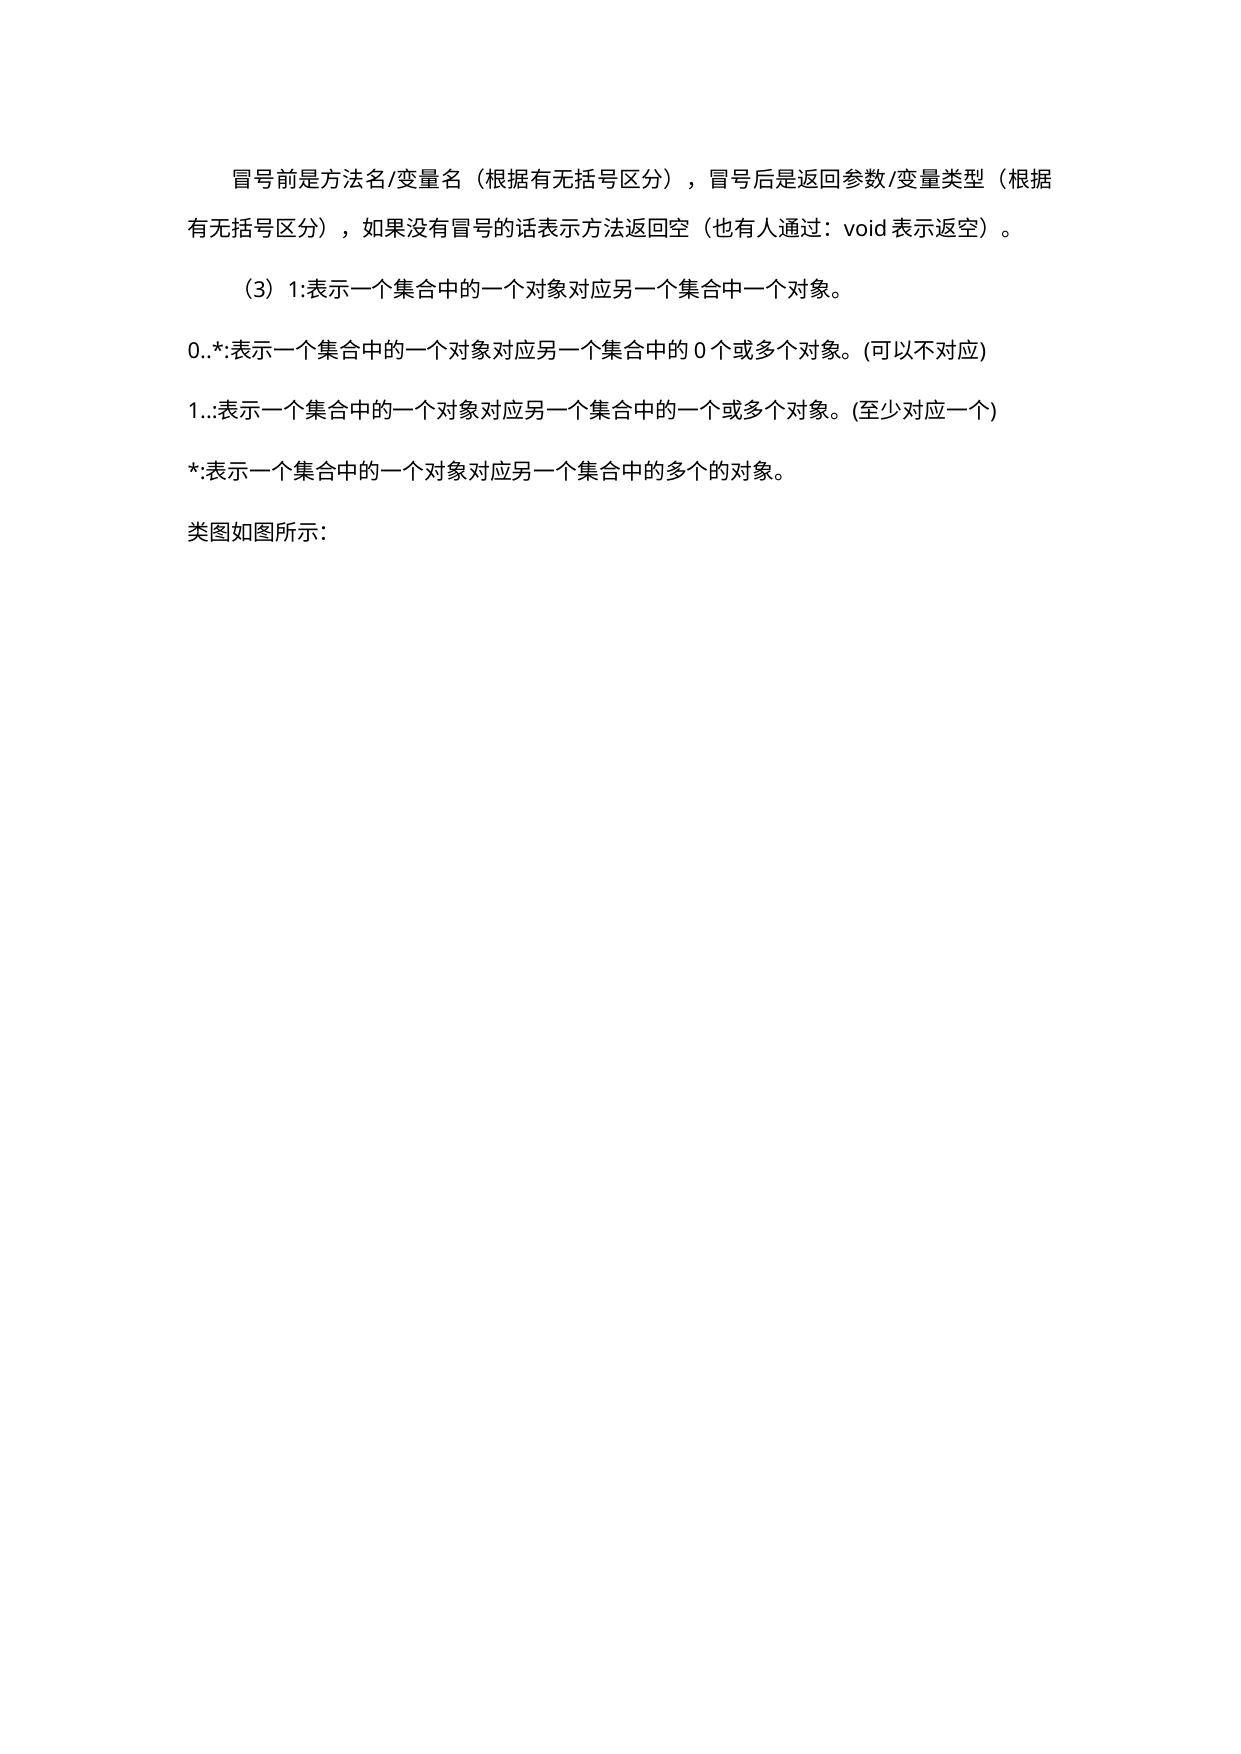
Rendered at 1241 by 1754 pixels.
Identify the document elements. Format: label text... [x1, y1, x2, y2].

text 冒号前是方法名/变量名（根据有无括号区分），冒号后是返回参数/变量类型（根据有无括号区分），如果没有冒号的话表示方法返回空（也有人通过：void表示返空）。 [187, 162, 1053, 243]
text *:表示一个集合中的一个对象对应另一个集合中的多个的对象。 [187, 454, 1053, 487]
text 0..*:表示一个集合中的一个对象对应另一个集合中的0个或多个对象。(可以不对应) [187, 332, 1053, 365]
text （3）1:表示一个集合中的一个对象对应另一个集合中一个对象。 [187, 272, 1053, 304]
text 1..:表示一个集合中的一个对象对应另一个集合中的一个或多个对象。(至少对应一个) [187, 393, 1053, 426]
list 类图如图所示： [187, 515, 1053, 547]
